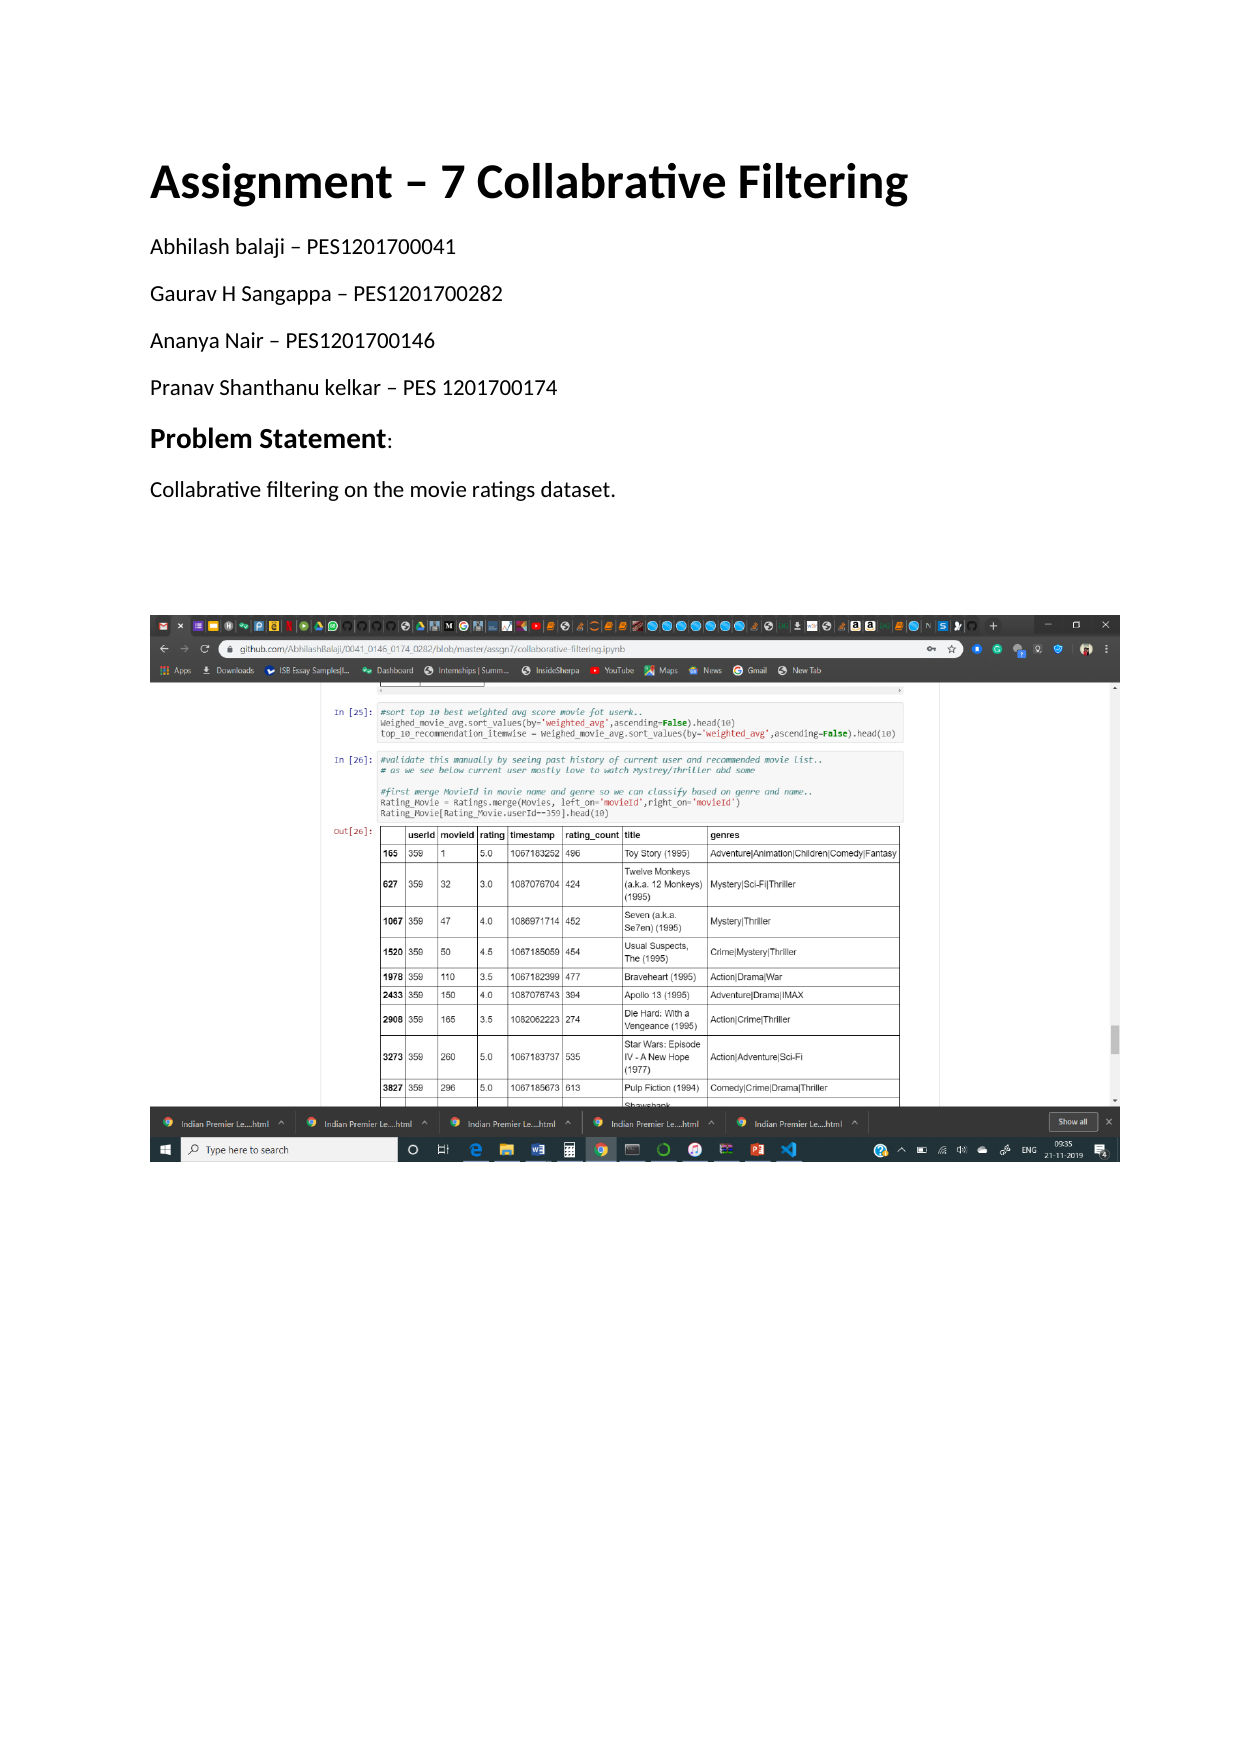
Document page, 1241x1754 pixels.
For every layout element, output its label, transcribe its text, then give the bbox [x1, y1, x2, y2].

text Problem Statement: [150, 420, 1090, 456]
text Collabrative filtering on the movie ratings dataset. [150, 475, 1090, 503]
text Gaurav H Sangappa – PES1201700282 [150, 279, 1090, 307]
text Assignment – 7 Collabrative Filtering [150, 150, 1090, 211]
text Pranav Shanthanu kelkar – PES 1201700174 [150, 373, 1090, 401]
text Ananya Nair – PES1201700146 [150, 326, 1090, 354]
picture [150, 615, 1120, 1162]
text Abhilash balaji – PES1201700041 [150, 232, 1090, 261]
